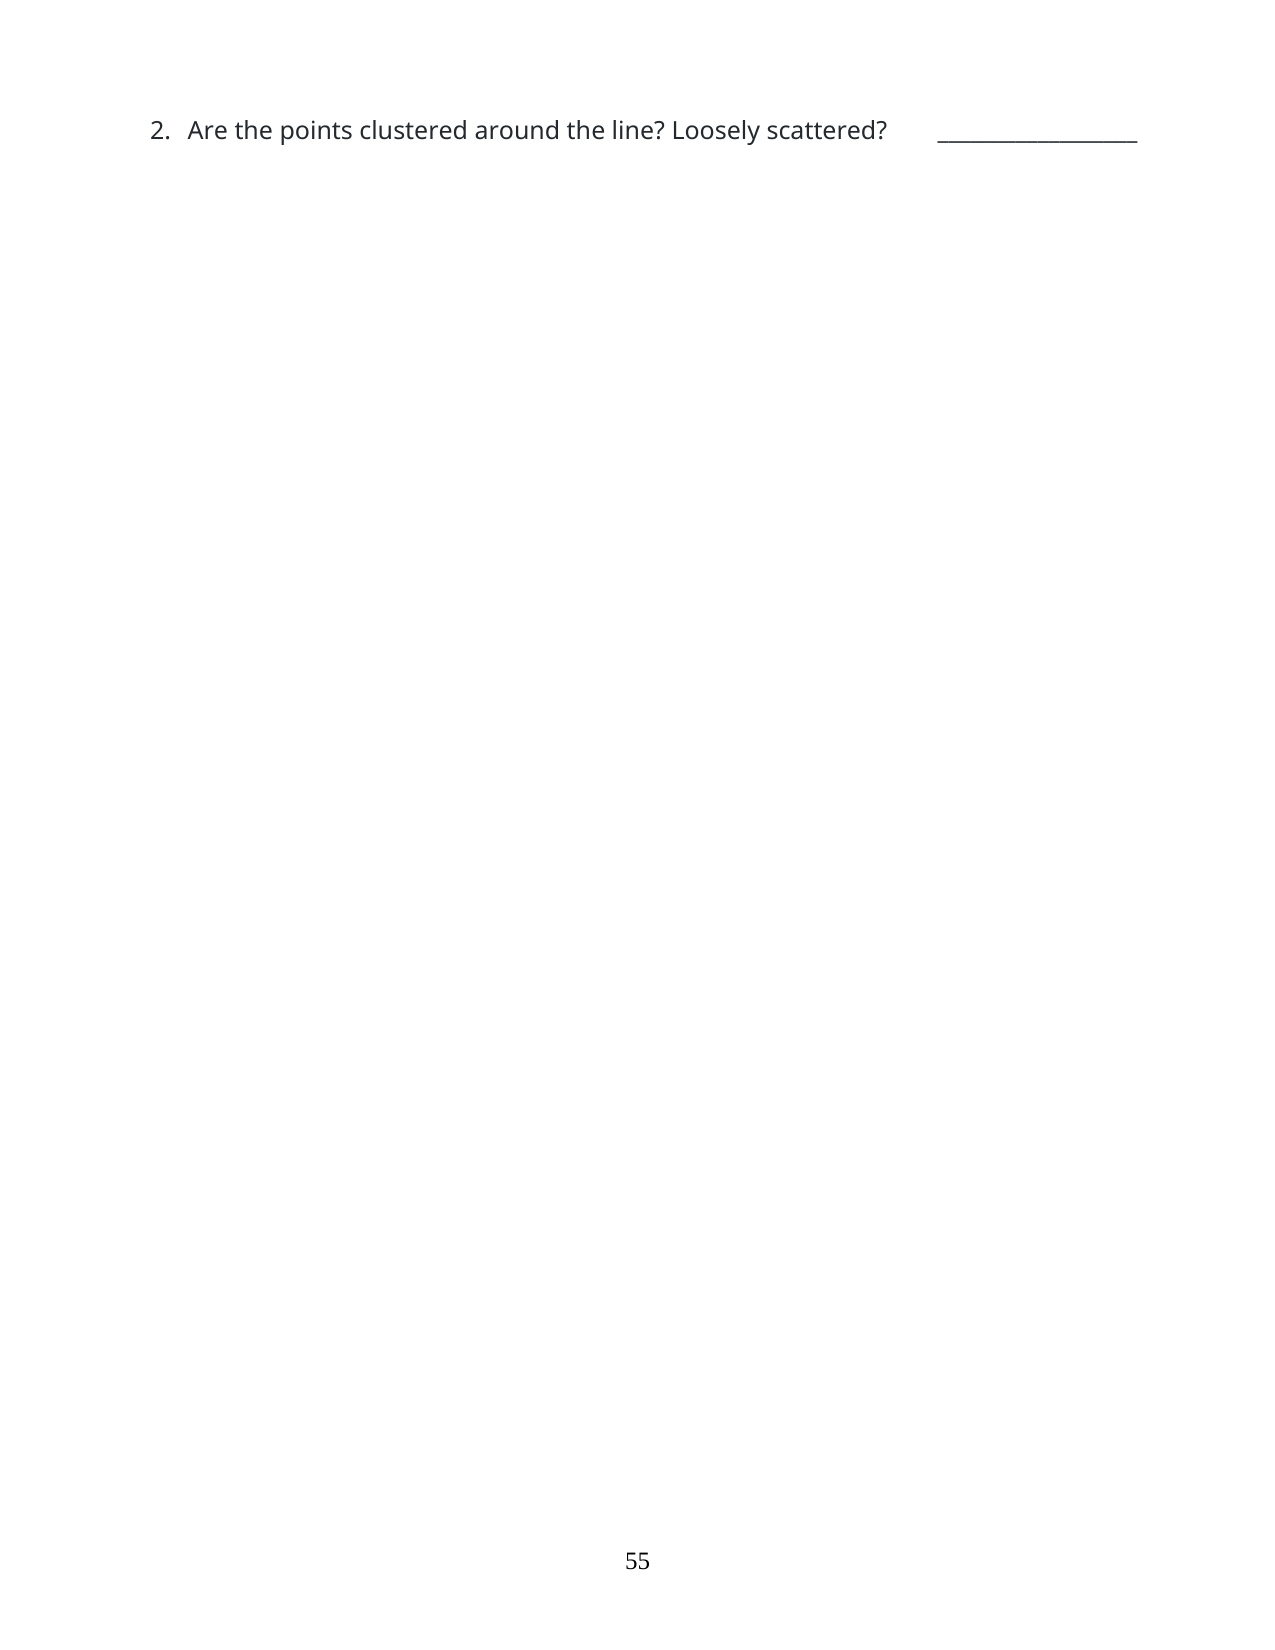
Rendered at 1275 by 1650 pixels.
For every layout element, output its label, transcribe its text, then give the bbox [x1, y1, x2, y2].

list Are the points clustered around the line? Loosely scattered? __________________ [150, 112, 1162, 147]
